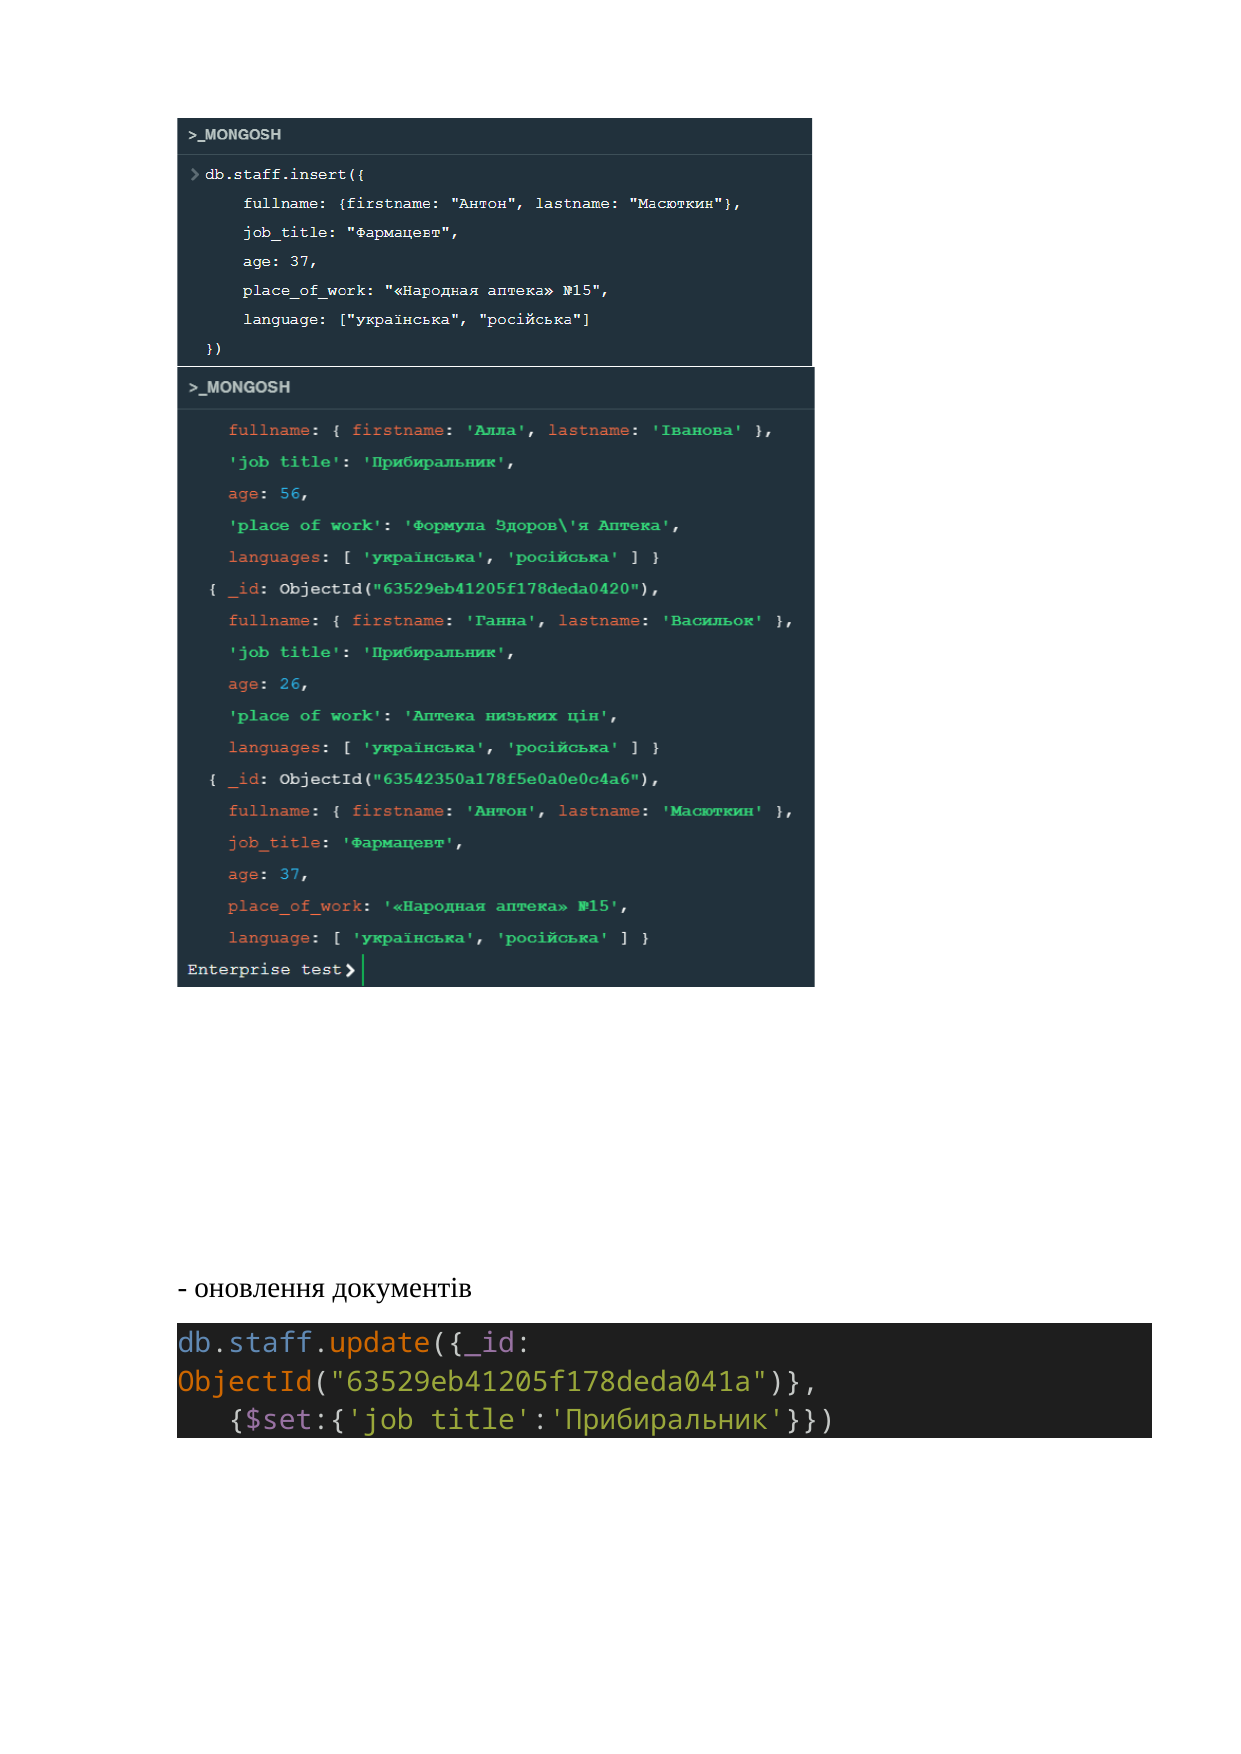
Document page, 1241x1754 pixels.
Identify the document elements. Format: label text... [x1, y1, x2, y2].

picture [177, 367, 815, 987]
text - оновлення документів [177, 1270, 1152, 1303]
text db.staff.update({_id: ObjectId("63529eb41205f178deda041a")}, [177, 1323, 1152, 1399]
picture [177, 118, 813, 366]
text {$set:{'job title':'Прибиральник'}}) [177, 1399, 1152, 1438]
